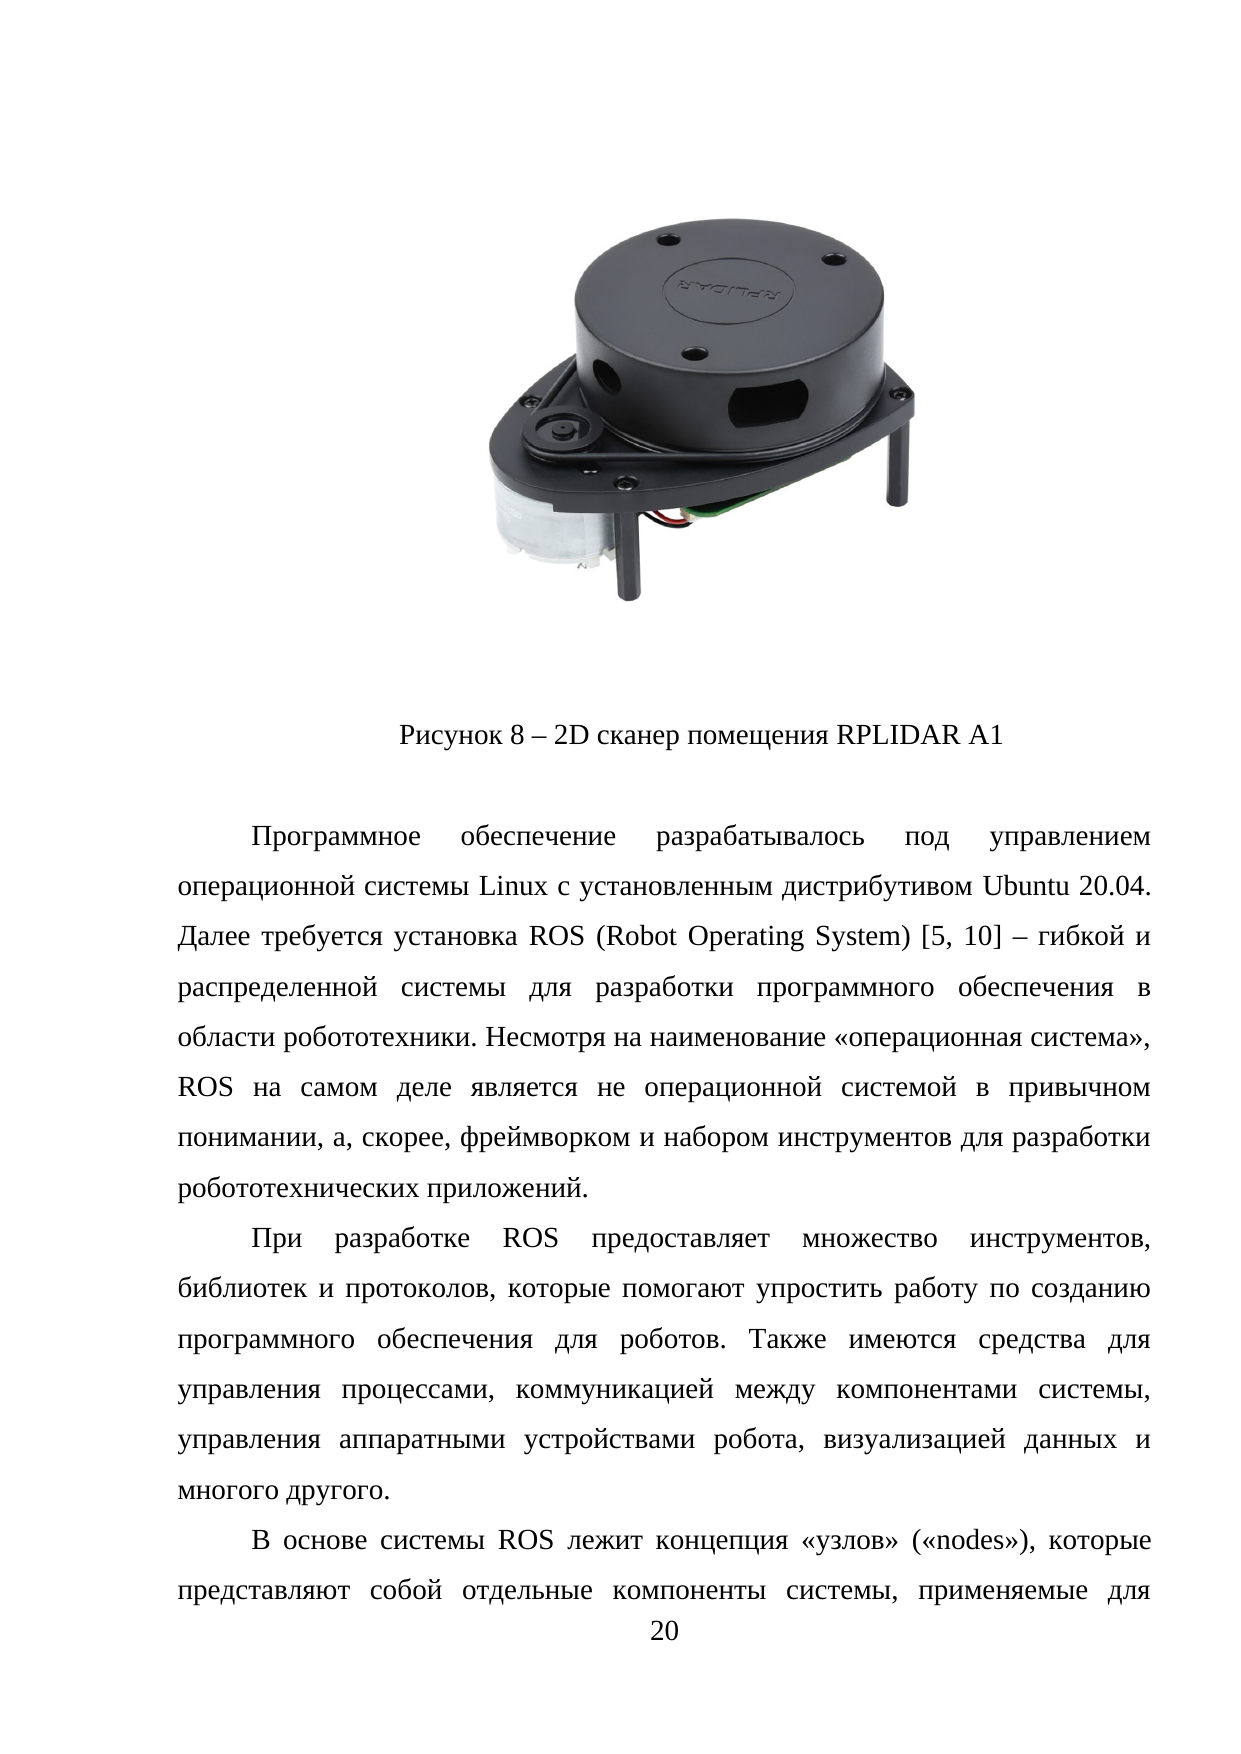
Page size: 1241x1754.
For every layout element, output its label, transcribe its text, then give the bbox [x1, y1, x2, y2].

text Рисунок 8 – 2D сканер помещения RPLIDAR A1 [177, 717, 1152, 751]
text При разработке ROS предоставляет множество инструментов, библиотек и протоколов, которые помогают упростить работу по созданию программного обеспечения для роботов. Также имеются средства для управления процессами, коммуникацией между компонентами системы, управления аппаратными устройствами робота, визуализацией данных и многого другого. [177, 1220, 1152, 1505]
text Программное обеспечение разрабатывалось под управлением операционной системы Linux с установленным дистрибутивом Ubuntu 20.04. Далее требуется установка ROS (Robot Operating System) [5, 10] – гибкой и распределенной системы для разработки программного обеспечения в области робототехники. Несмотря на наименование «операционная система», ROS на самом деле является не операционной системой в привычном понимании, а, скорее, фреймворком и набором инструментов для разработки робототехнических приложений. [177, 818, 1152, 1203]
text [177, 1522, 1152, 1606]
picture [410, 118, 993, 701]
